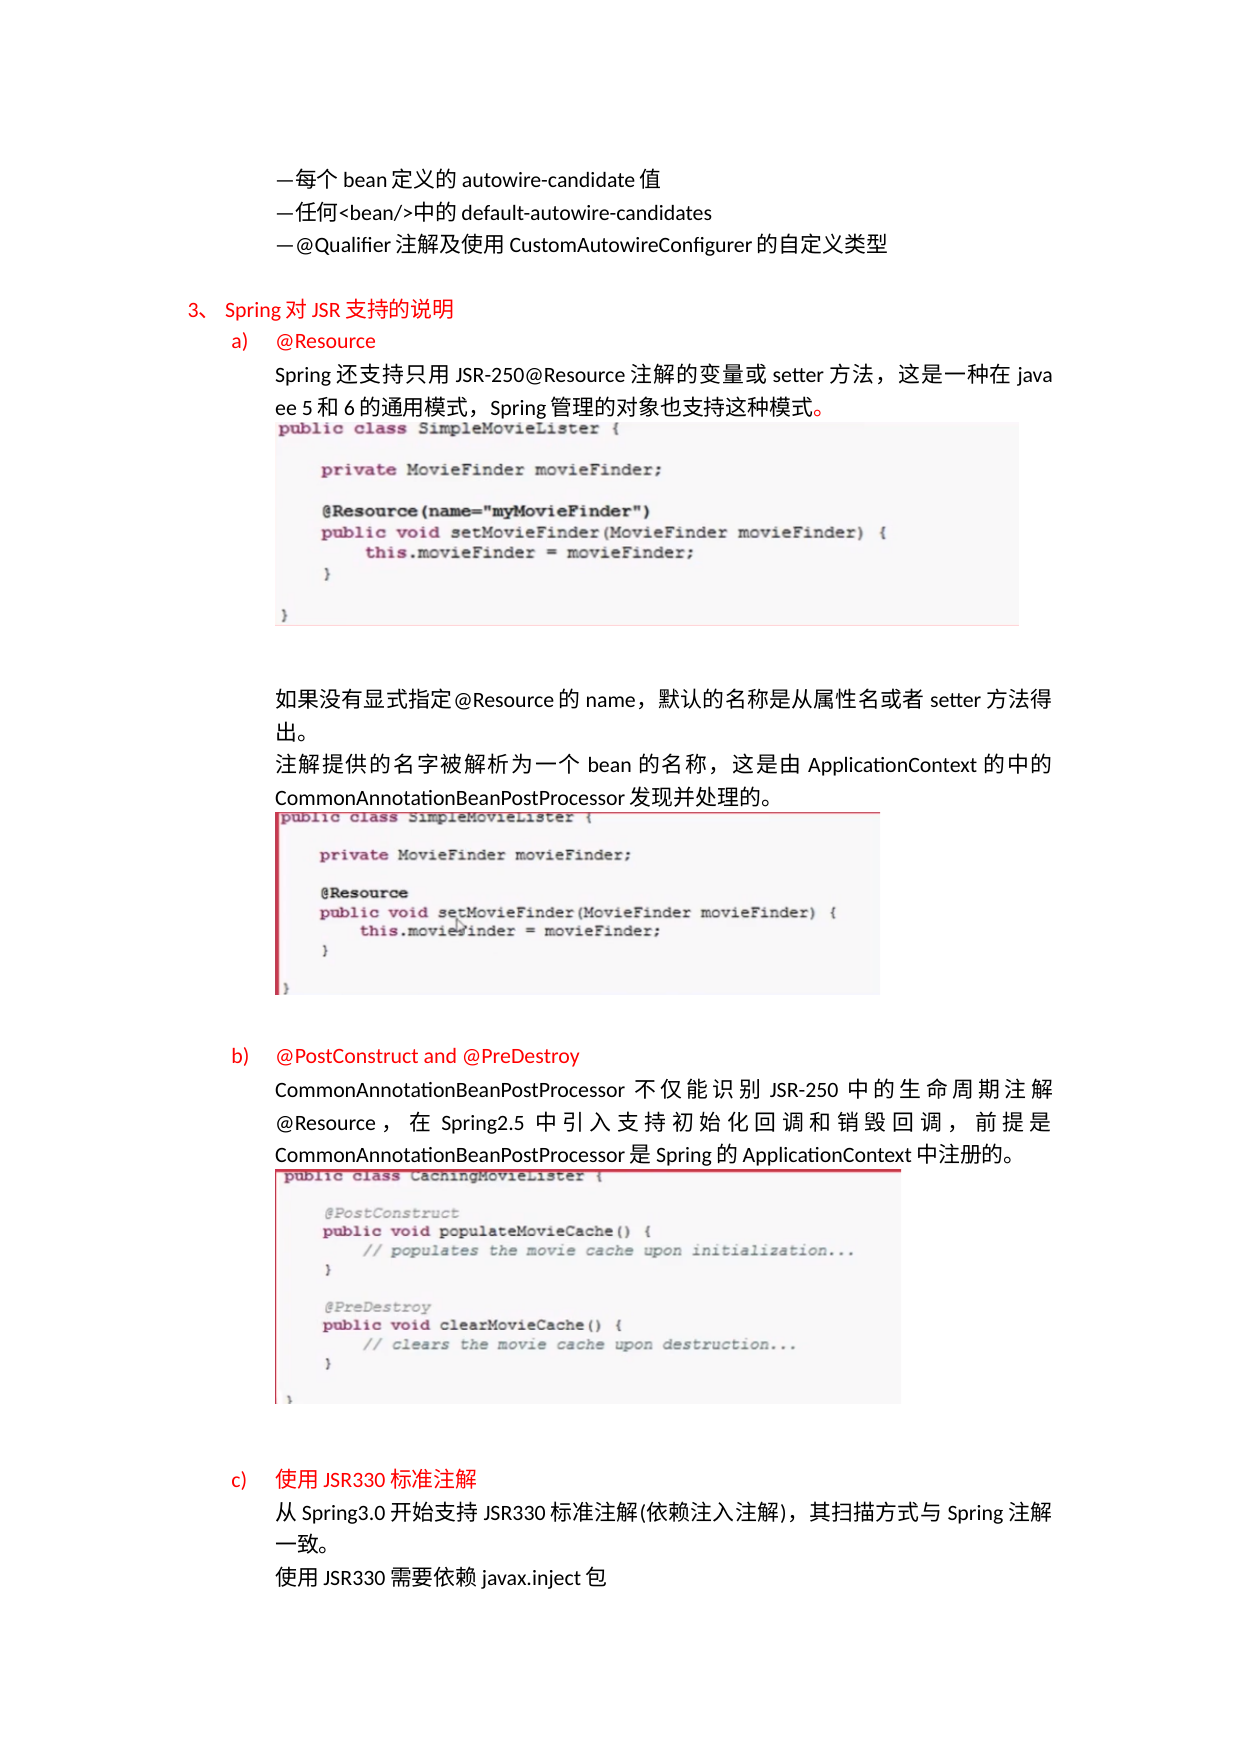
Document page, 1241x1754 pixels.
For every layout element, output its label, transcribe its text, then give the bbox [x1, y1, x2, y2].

list CommonAnnotationBeanPostProcessor不仅能识别JSR-250中的生命周期注解@Resource，在Spring2.5中引入支持初始化回调和销毁回调，前提是CommonAnnotationBeanPostProcessor是Spring的ApplicationContext中注册的。 [275, 1072, 1053, 1169]
list 使用JSR330标准注解 [231, 1462, 1053, 1494]
picture [275, 422, 1019, 626]
list @Resource [231, 324, 1053, 357]
list @PostConstruct and @PreDestroy [231, 1039, 1053, 1072]
list —@Qualifier注解及使用CustomAutowireConfigurer的自定义类型 [275, 227, 1053, 259]
picture [275, 812, 881, 995]
list Spring还支持只用JSR-250@Resource注解的变量或setter方法，这是一种在java ee 5和6的通用模式，Spring管理的对象也支持这种模式。 [275, 357, 1053, 422]
list Spring对JSR支持的说明 [187, 292, 1053, 324]
list 注解提供的名字被解析为一个bean的名称，这是由ApplicationContext的中的CommonAnnotationBeanPostProcessor发现并处理的。 [275, 747, 1053, 812]
list 使用JSR330需要依赖javax.inject包 [275, 1559, 1053, 1592]
picture [275, 1169, 902, 1404]
list —任何<bean/>中的default-autowire-candidates [275, 194, 1053, 227]
list 从Spring3.0开始支持JSR330标准注解(依赖注入注解)，其扫描方式与Spring注解一致。 [275, 1494, 1053, 1559]
list 如果没有显式指定@Resource的name，默认的名称是从属性名或者setter方法得出。 [275, 682, 1053, 747]
list —每个bean定义的autowire-candidate值 [275, 162, 1053, 194]
